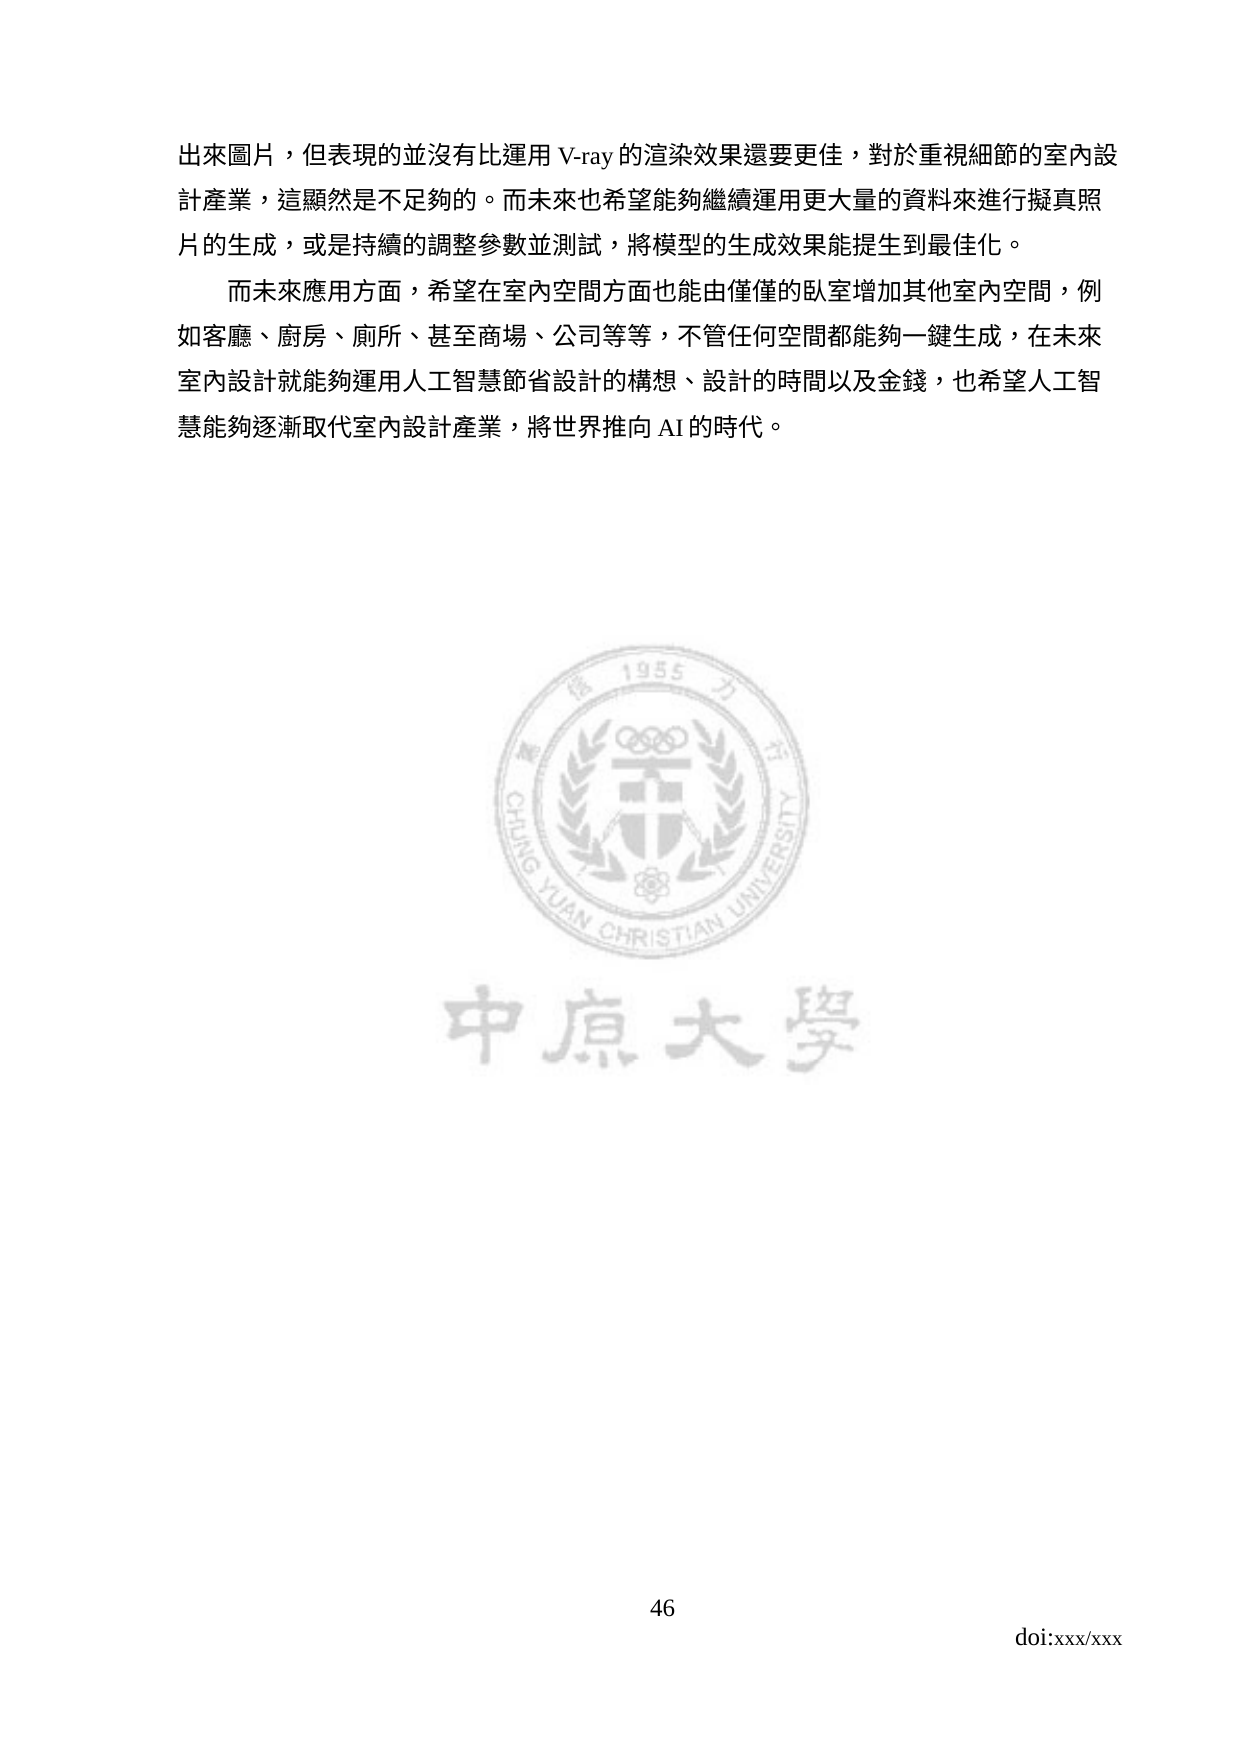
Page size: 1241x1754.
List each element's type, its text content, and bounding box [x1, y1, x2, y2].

picture [420, 626, 879, 1085]
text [177, 131, 1122, 267]
text 而未來應用方面，希望在室內空間方面也能由僅僅的臥室增加其他室內空間，例如客廳、廚房、廁所、甚至商場、公司等等，不管任何空間都能夠一鍵生成，在未來室內設計就能夠運用人工智慧節省設計的構想、設計的時間以及金錢，也希望人工智慧能夠逐漸取代室內設計產業，將世界推向AI的時代。 [177, 267, 1122, 448]
